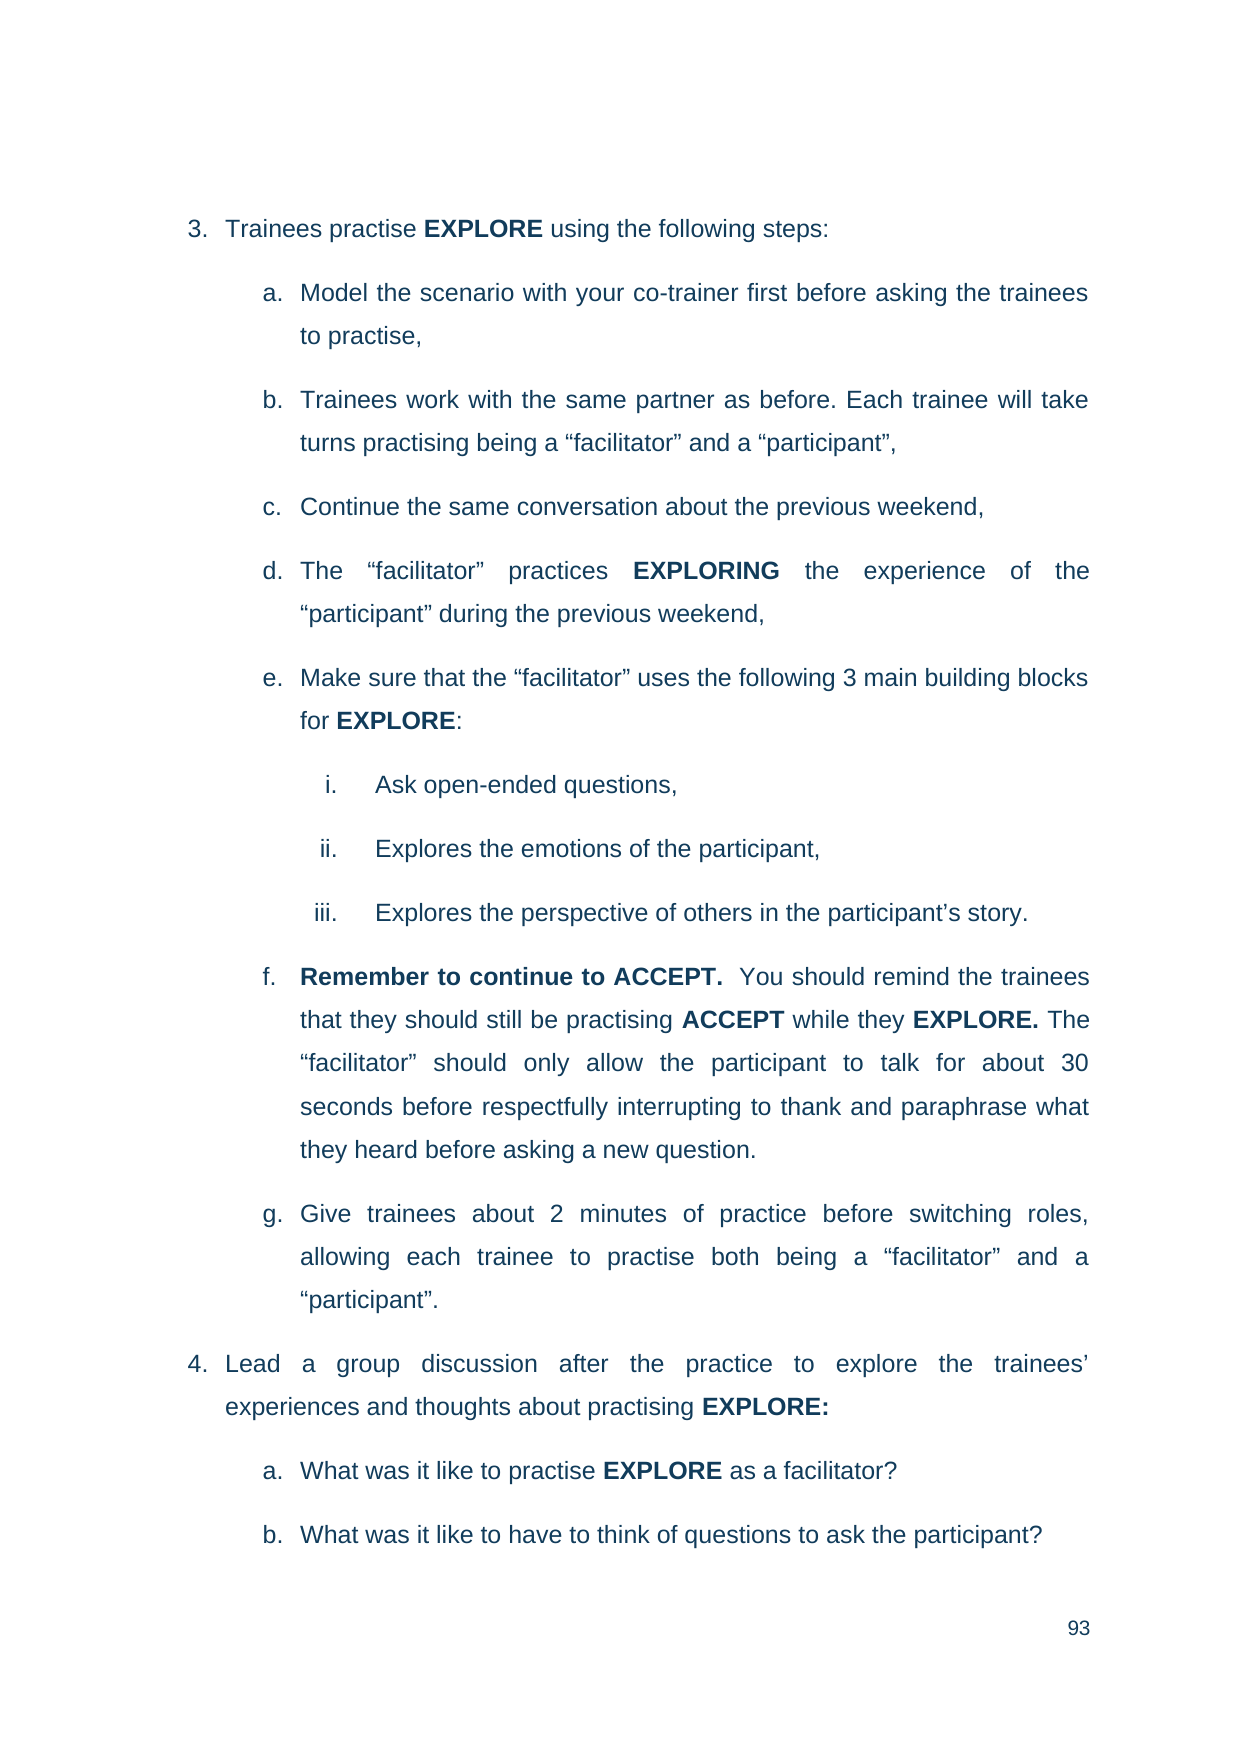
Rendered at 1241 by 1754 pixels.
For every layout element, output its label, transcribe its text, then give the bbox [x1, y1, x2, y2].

list Make sure that the “facilitator” uses the following 3 main building blocks for EXPLORE: [262, 663, 1090, 735]
list Explores the emotions of the participant, [337, 834, 1090, 863]
list Remember to continue to ACCEPT. You should remind the trainees that they should still be practising ACCEPT while they EXPLORE. The “facilitator” should only allow the participant to talk for about 30 seconds before respectfully interrupting to thank and paraphrase what they heard before asking a new question. [262, 962, 1090, 1163]
list What was it like to have to think of questions to ask the participant? [262, 1520, 1090, 1548]
list Ask open-ended questions, [337, 770, 1090, 799]
list Trainees practise EXPLORE using the following steps: [187, 214, 1090, 243]
list Model the scenario with your co-trainer first before asking the trainees to practise, [262, 278, 1090, 350]
list What was it like to practise EXPLORE as a facilitator? [262, 1456, 1090, 1484]
list Explores the perspective of others in the participant’s story. [337, 898, 1090, 927]
list Continue the same conversation about the previous weekend, [262, 492, 1090, 521]
list Lead a group discussion after the practice to explore the trainees’ experiences and thoughts about practising EXPLORE: [187, 1349, 1090, 1421]
list Trainees work with the same partner as before. Each trainee will take turns practising being a “facilitator” and a “participant”, [262, 385, 1090, 457]
list The “facilitator” practices EXPLORING the experience of the “participant” during the previous weekend, [262, 556, 1090, 628]
list Give trainees about 2 minutes of practice before switching roles, allowing each trainee to practise both being a “facilitator” and a “participant”. [262, 1198, 1090, 1313]
